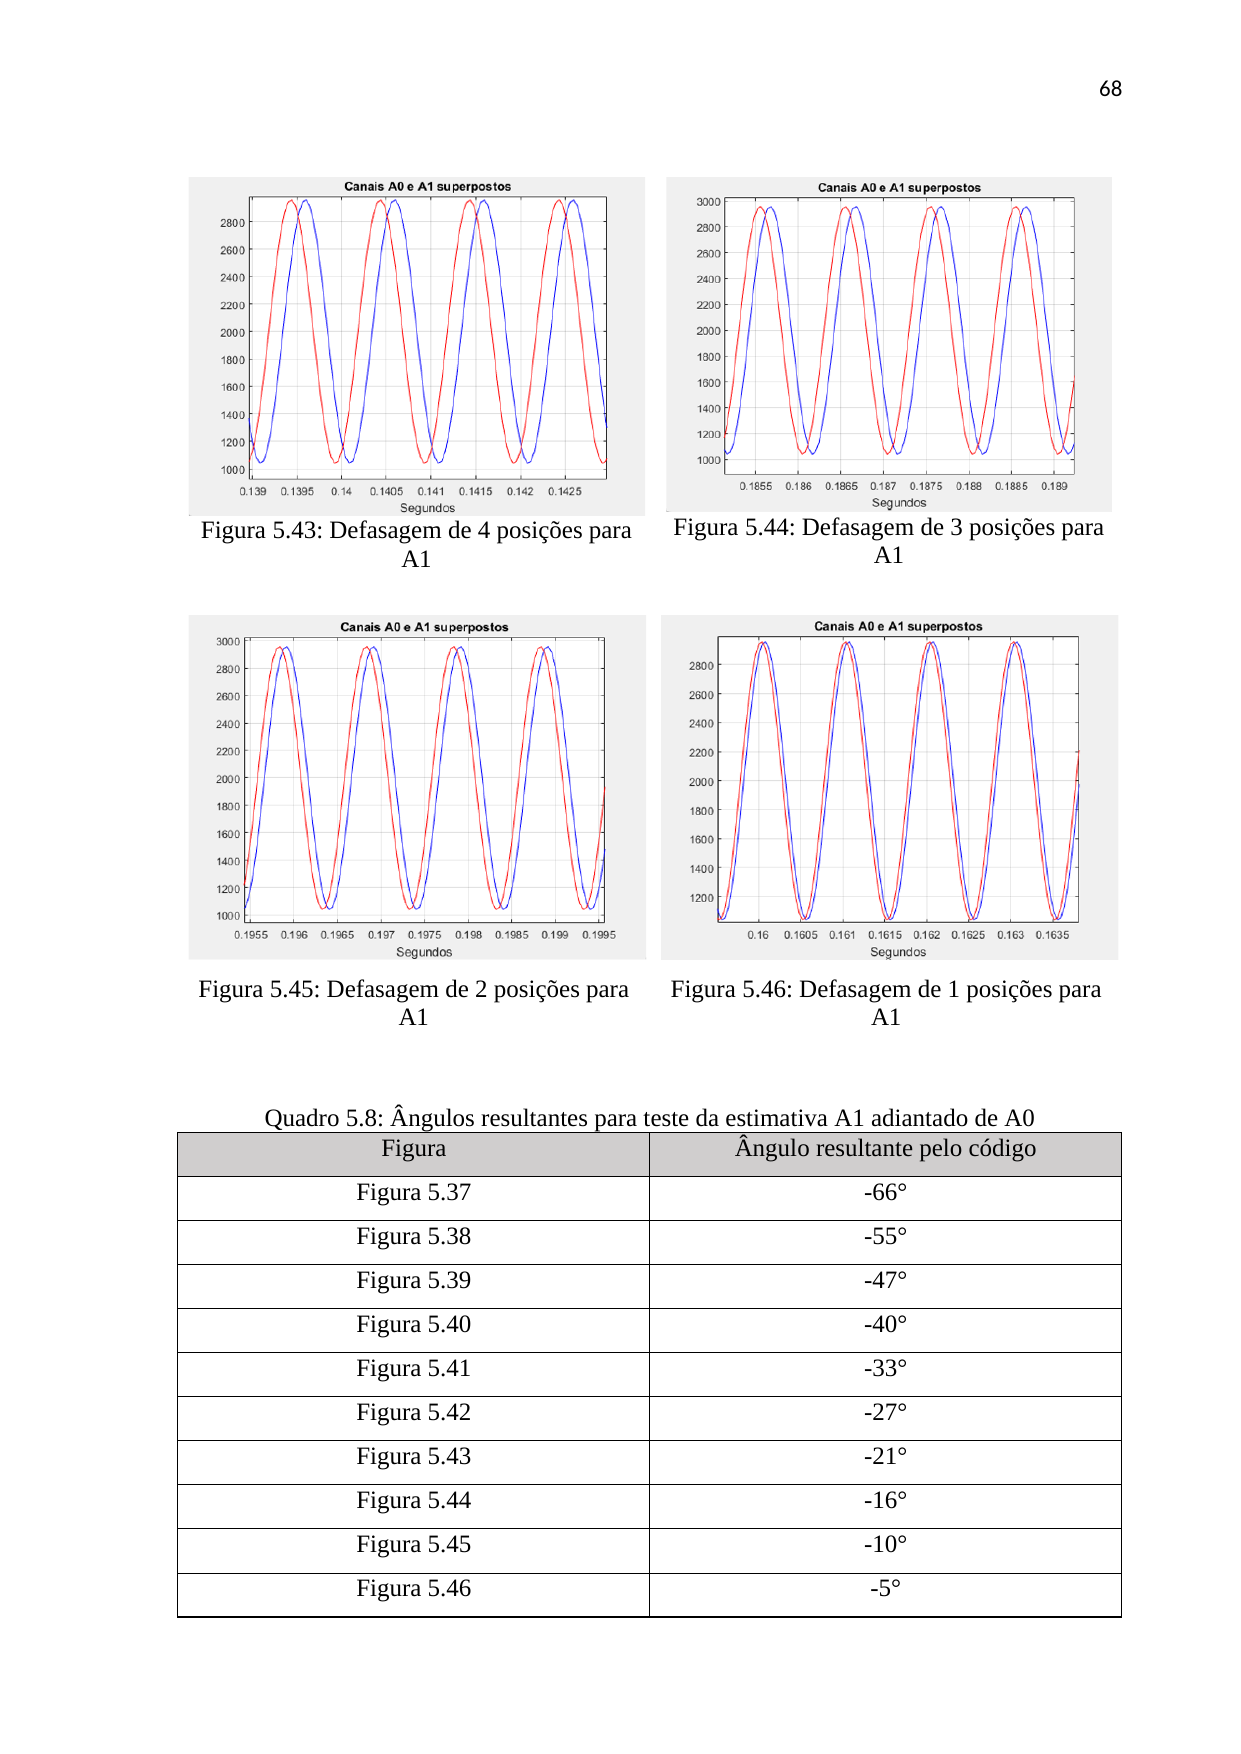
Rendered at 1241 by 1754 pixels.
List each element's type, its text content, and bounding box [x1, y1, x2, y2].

table_cell -47° [650, 1265, 1121, 1308]
table_cell -5° [650, 1574, 1121, 1616]
table_header Ângulo resultante pelo código [650, 1133, 1121, 1176]
table_cell -55° [650, 1221, 1121, 1264]
picture [661, 615, 1119, 960]
picture [666, 177, 1112, 512]
table_cell -66° [650, 1177, 1121, 1220]
table_cell -40° [650, 1309, 1121, 1352]
table_header Figura [178, 1133, 649, 1176]
table_cell -21° [650, 1441, 1121, 1484]
table_cell -16° [650, 1485, 1121, 1528]
table_cell -10° [650, 1529, 1121, 1572]
picture [188, 615, 647, 960]
table_cell -27° [650, 1397, 1121, 1440]
table_cell -33° [650, 1353, 1121, 1396]
picture [188, 177, 646, 516]
